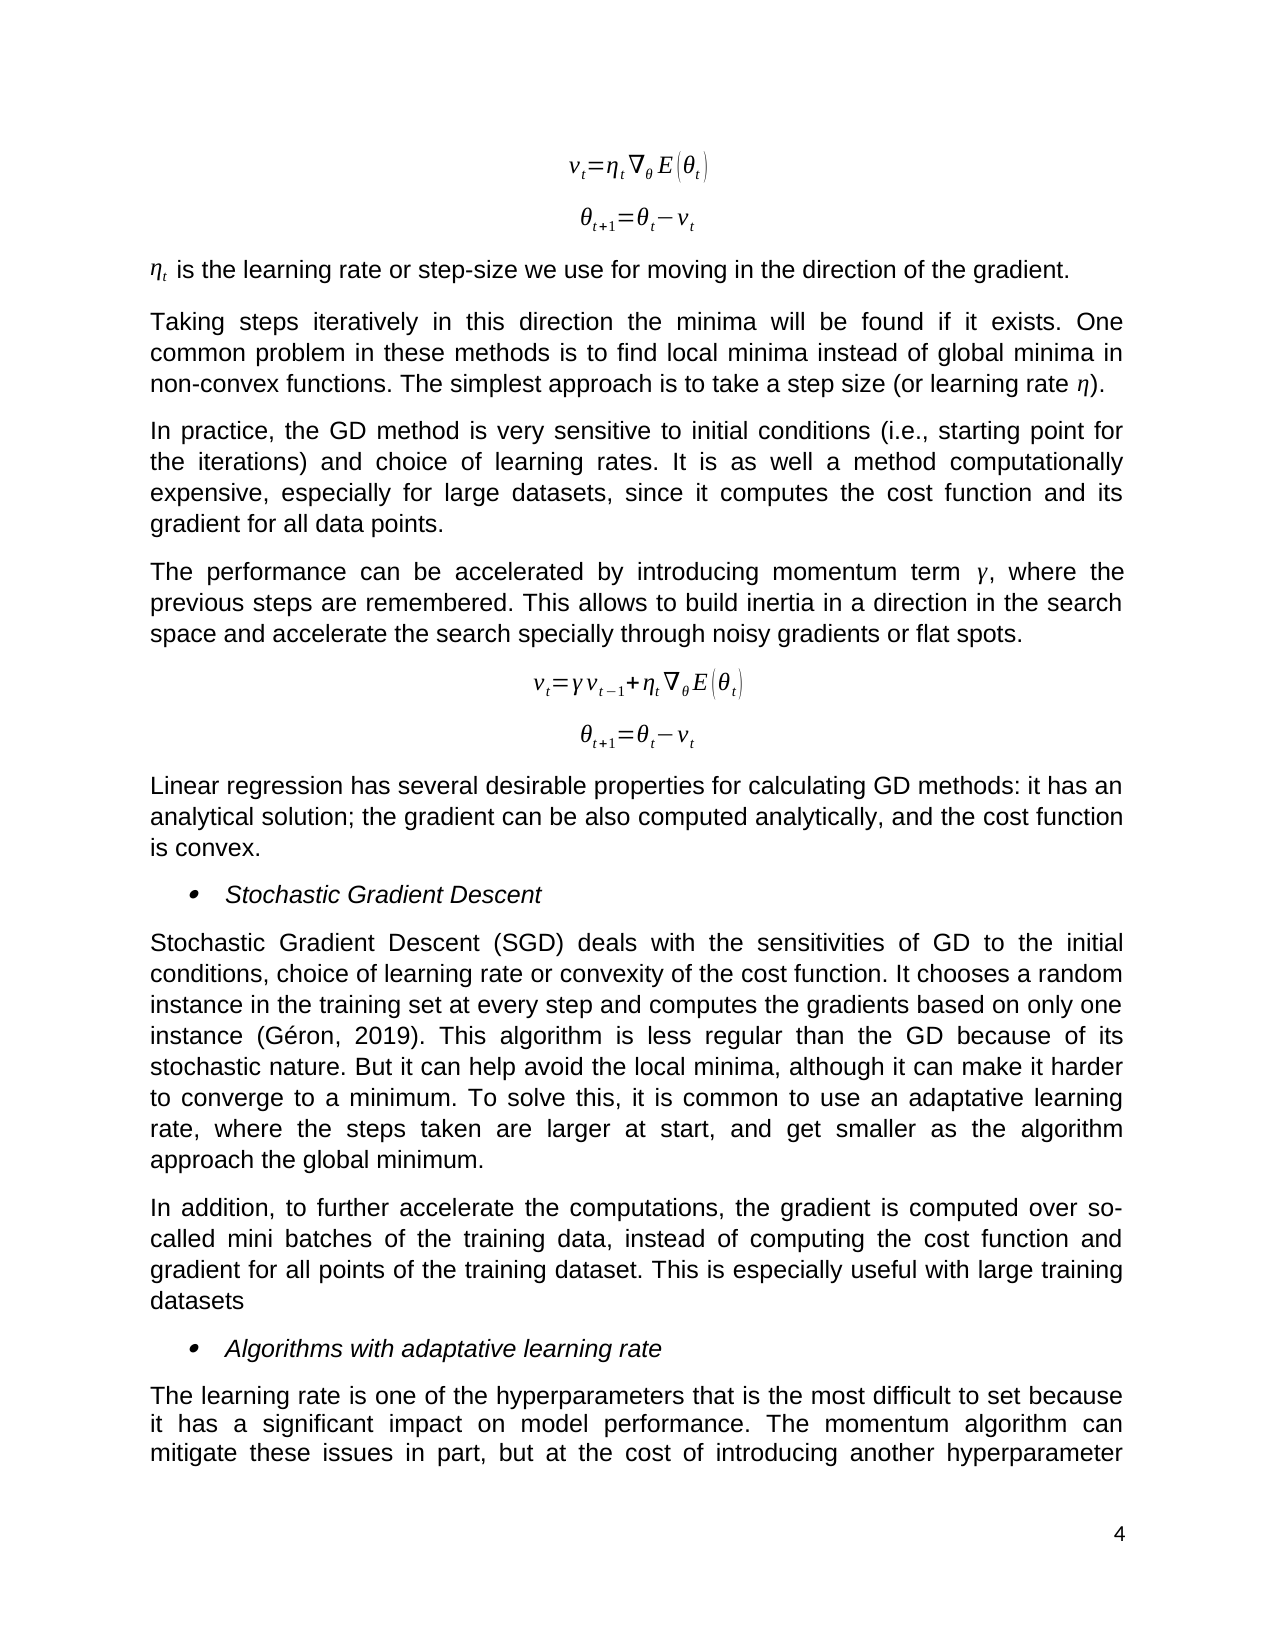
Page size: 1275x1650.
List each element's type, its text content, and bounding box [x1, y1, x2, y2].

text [150, 1381, 1125, 1467]
text Linear regression has several desirable properties for calculating methods: it has an analytical solution; the gradient can be also computed analytically, and the cost function is convex. [150, 771, 1125, 862]
text is the learning rate or step-size we use for moving in the direction of the gradient. [150, 254, 1125, 287]
text In addition, to further accelerate the computations, the gradient is computed over so-called mini batches of the training data, instead of computing the cost function and gradient for all points of the training dataset. This is especially useful with large training datasets [150, 1193, 1125, 1314]
text Taking steps iteratively in this direction the minima will be found if it exists. One common problem in these methods is to find local minima instead of global minima in non-convex functions. The simplest approach is to take a step size (or learning rate ). [150, 307, 1125, 397]
list Stochastic Gradient Descent [187, 881, 1125, 909]
text Stochastic Gradient Descent deals with the sensitivities of to the initial conditions, choice of learning rate or convexity of the cost function. It chooses a random instance in the training set at every step and computes the gradients based on only one instance (). This algorithm is less regular than the because of its stochastic nature. But it can help avoid the local minima, although it can make it harder to converge to a minimum. To solve this, it is common to use an adaptative learning rate, where the steps taken are larger at start, and get smaller as the algorithm approach the global minimum. [150, 928, 1125, 1174]
text The performance can be accelerated by introducing momentum term , where the previous steps are remembered. This allows to build inertia in a direction in the search space and accelerate the search specially through noisy gradients or flat spots. [150, 557, 1125, 648]
list Algorithms with adaptative learning rate [187, 1333, 1125, 1362]
text In practice, the method is very sensitive to initial conditions (i.e., starting point for the iterations) and choice of learning rates. It is as well a method computationally expensive, especially for large datasets, since it computes the cost function and its gradient for all data points. [150, 416, 1125, 538]
